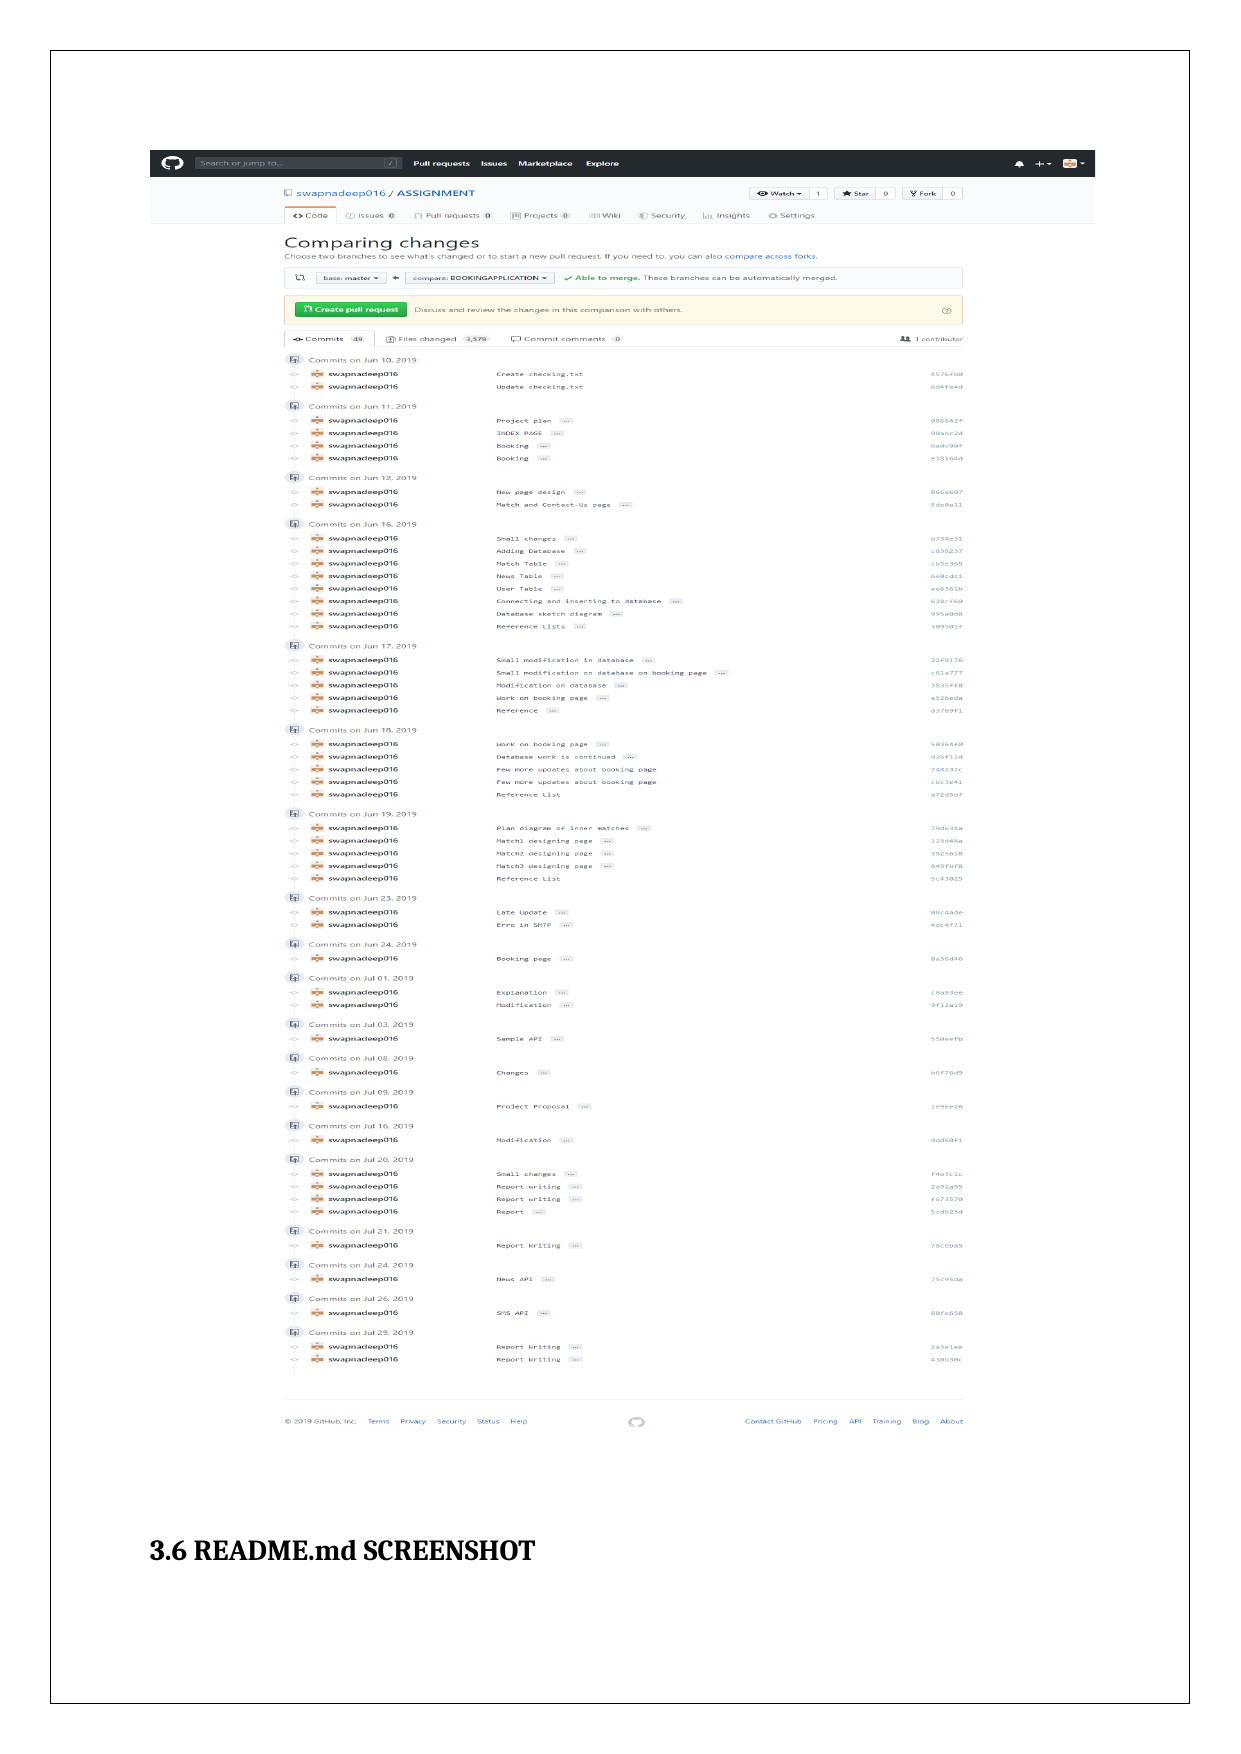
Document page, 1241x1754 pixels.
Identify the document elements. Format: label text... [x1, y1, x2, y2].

subtitle 3.6 README.md SCREENSHOT [150, 1534, 1090, 1567]
picture [150, 150, 1096, 1449]
